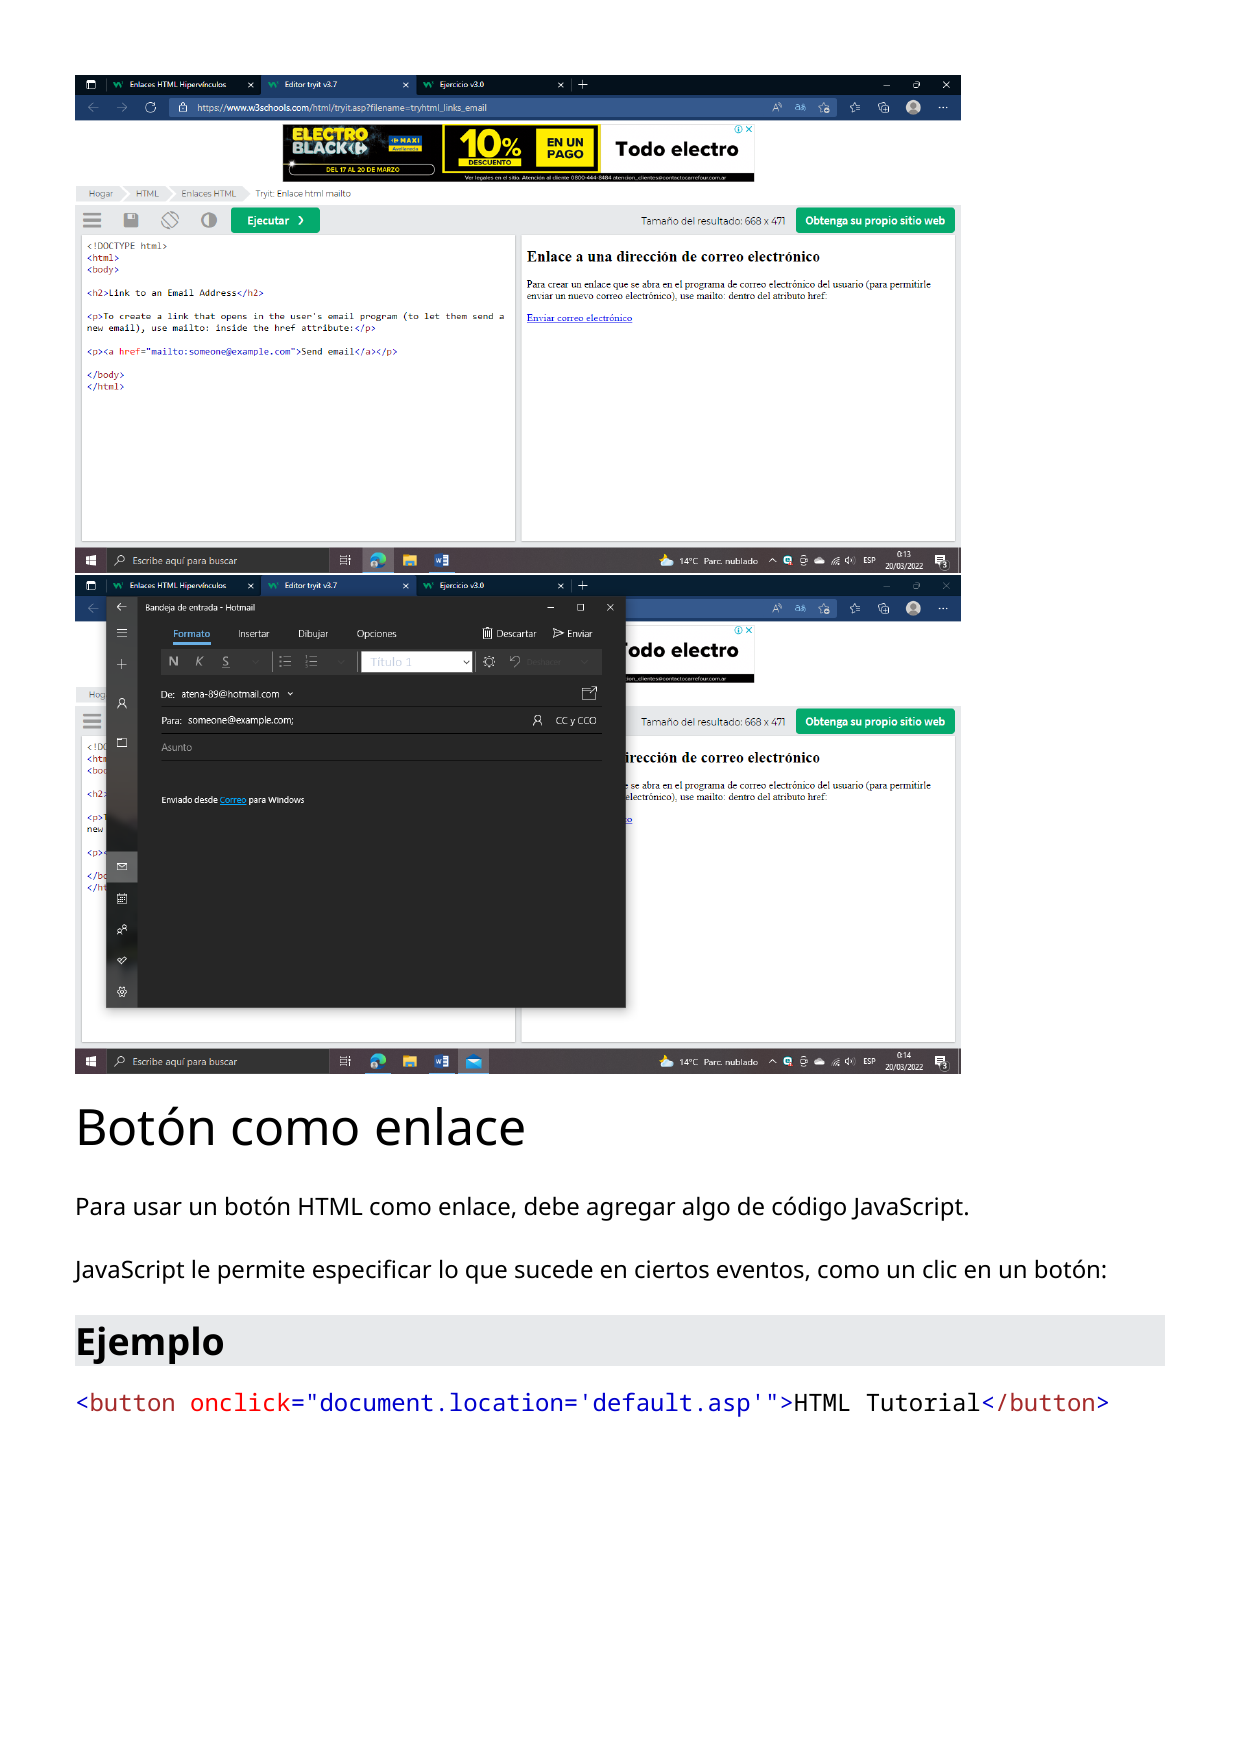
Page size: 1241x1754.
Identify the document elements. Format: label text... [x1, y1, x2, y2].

picture [75, 75, 961, 573]
subtitle Ejemplo [75, 1315, 1165, 1366]
text <button onclick="document.location='default.asp'">HTML Tutorial</button> [75, 1386, 1165, 1419]
subtitle Botón como enlace [75, 1092, 1165, 1160]
text Para usar un botón HTML como enlace, debe agregar algo de código JavaScript. [75, 1190, 1165, 1223]
picture [75, 575, 961, 1074]
text JavaScript le permite especificar lo que sucede en ciertos eventos, como un clic en un botón: [75, 1253, 1165, 1285]
